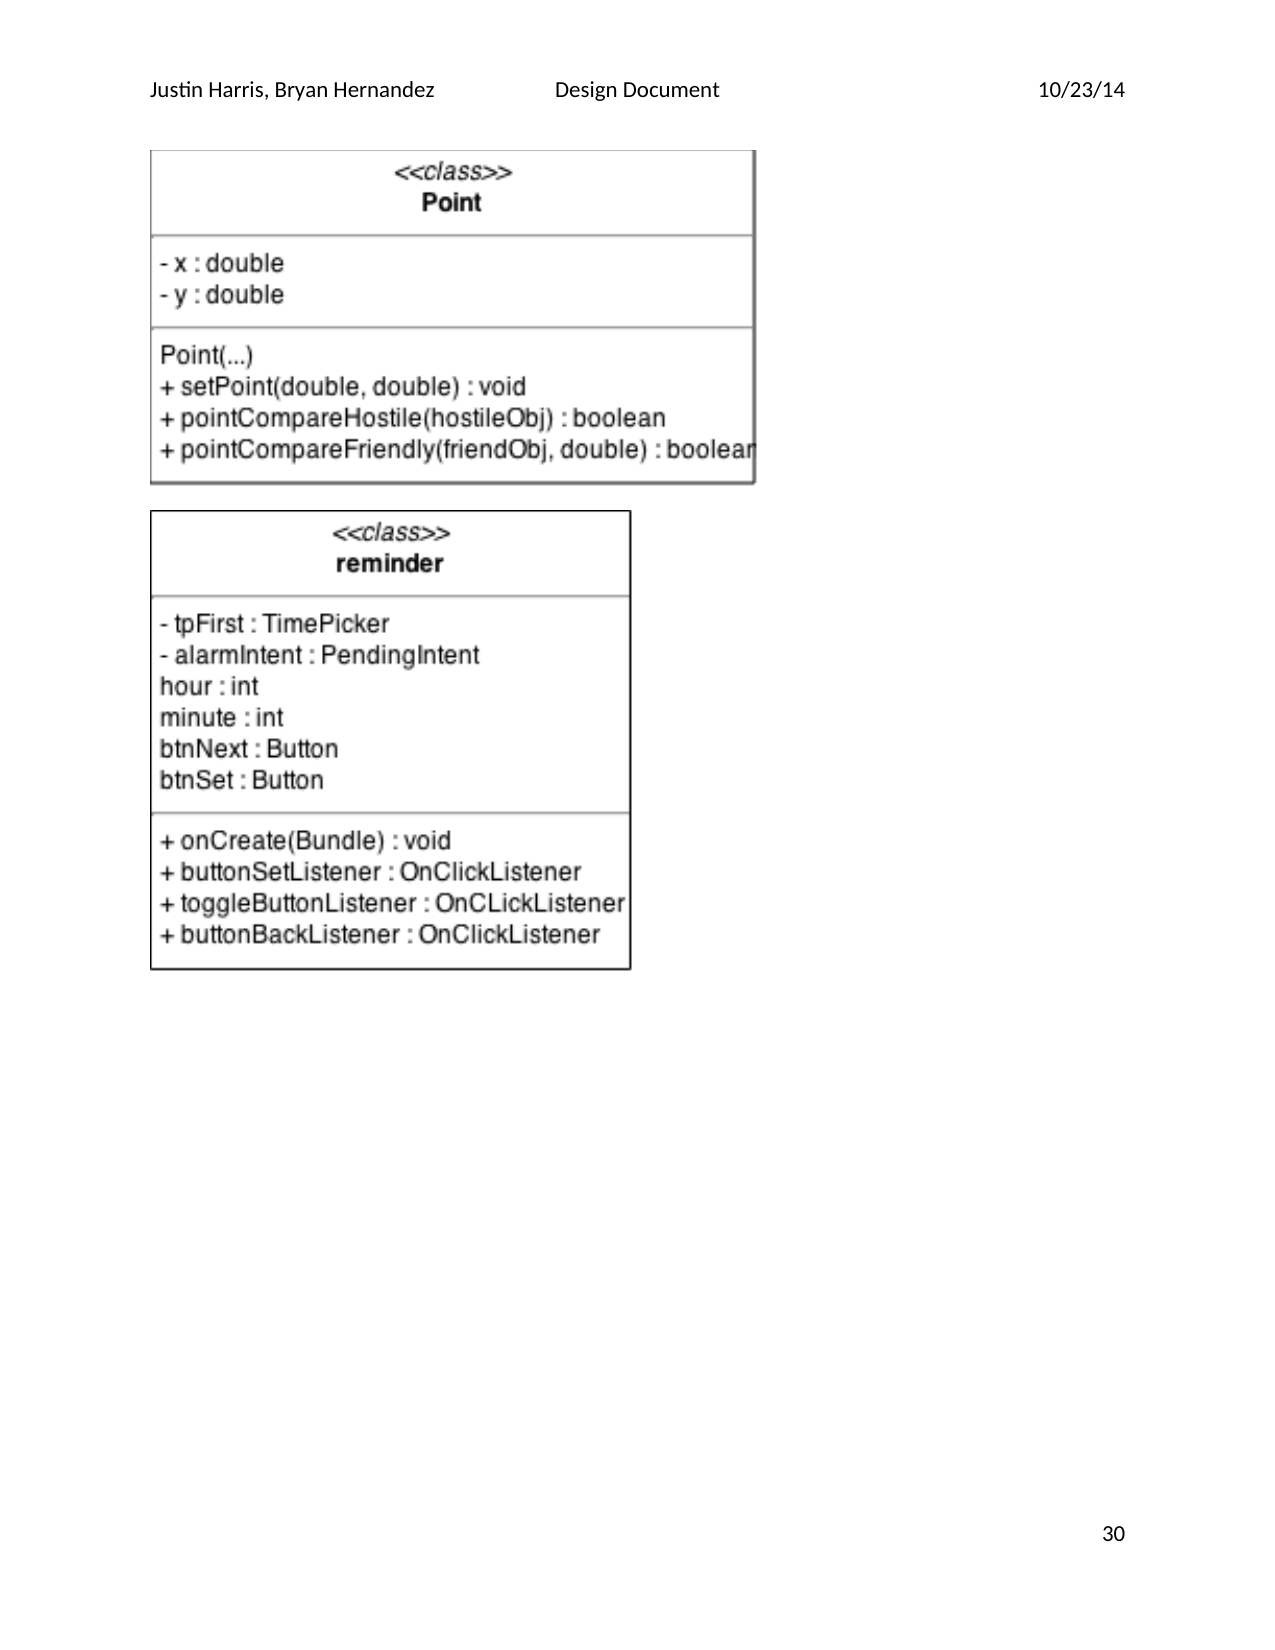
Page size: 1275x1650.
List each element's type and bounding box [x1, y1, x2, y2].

picture [150, 150, 759, 492]
picture [150, 510, 634, 977]
